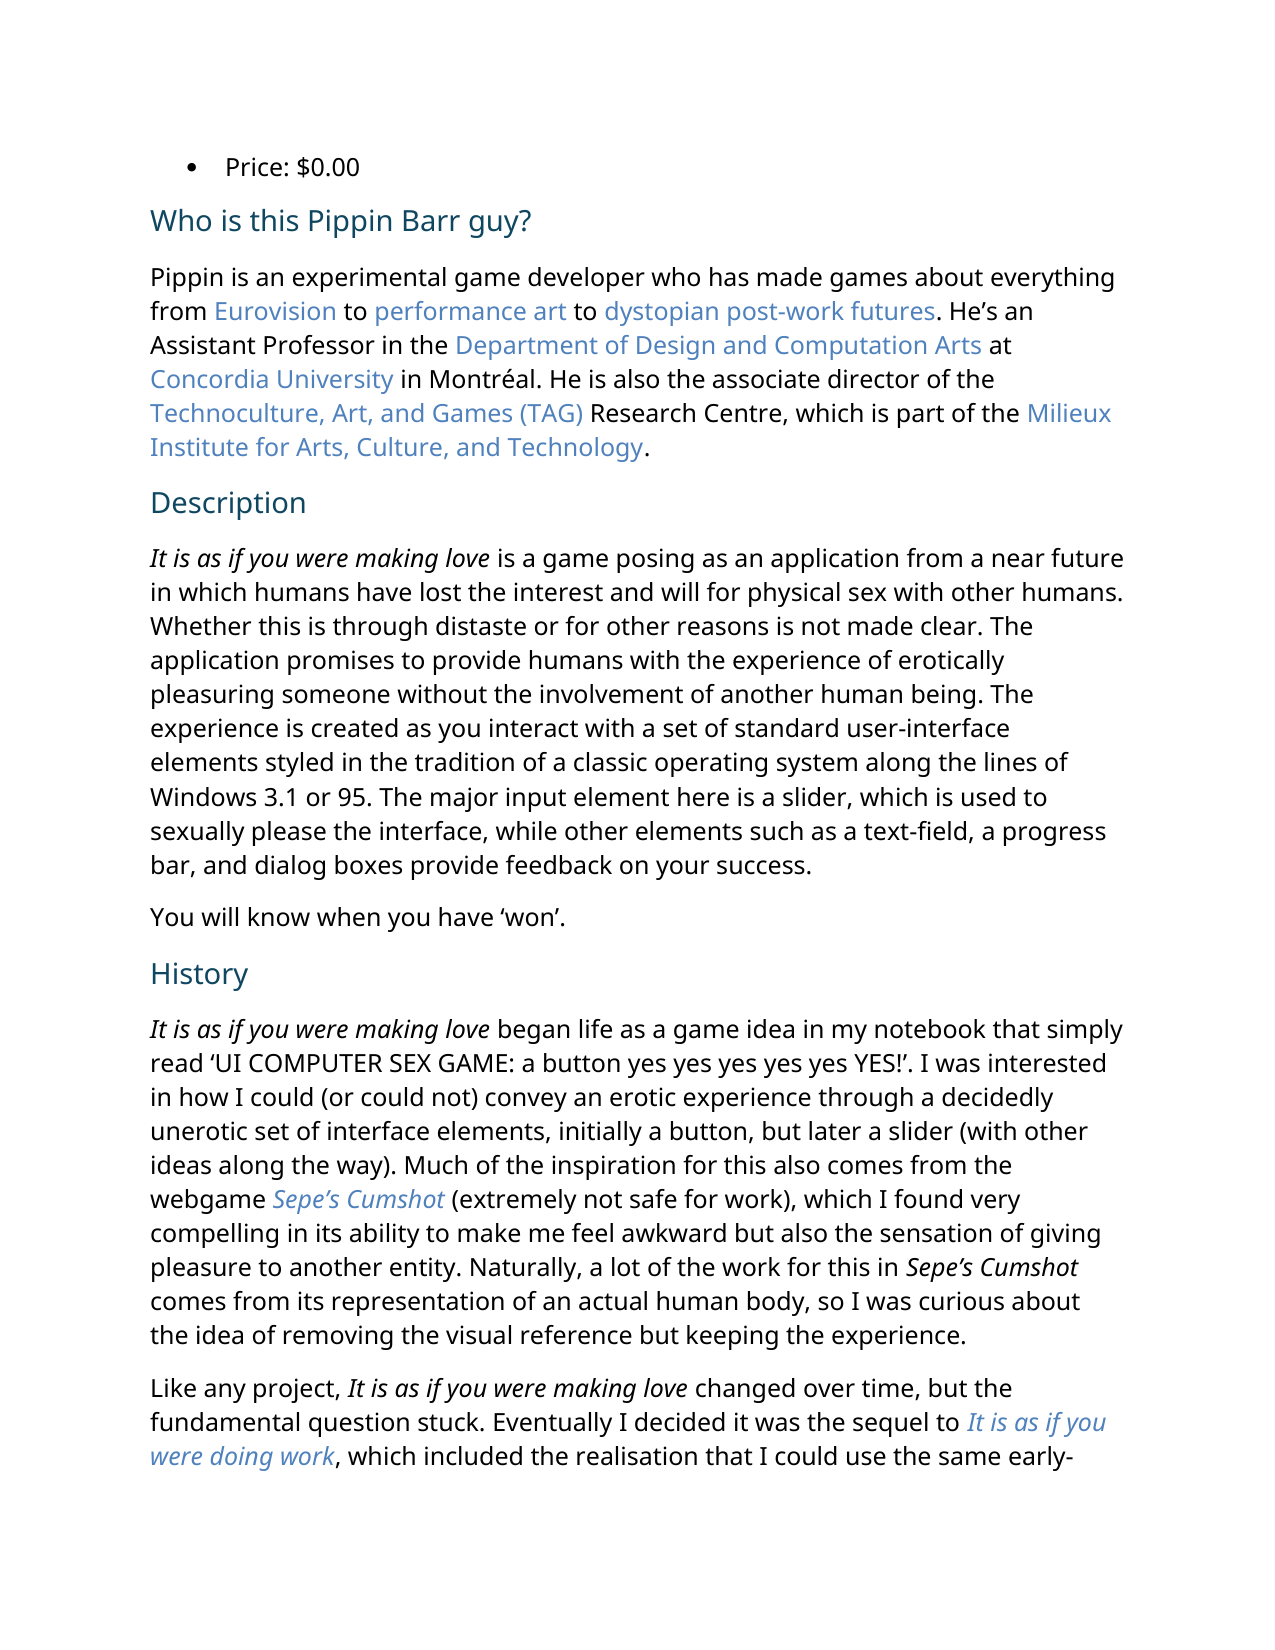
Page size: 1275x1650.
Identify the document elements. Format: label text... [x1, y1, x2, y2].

subtitle History [150, 953, 1125, 993]
subtitle Description [150, 482, 1125, 522]
list Price: $0.00 [187, 150, 1125, 184]
text It is as if you were making love is a game posing as an application from a near future in which humans have lost the interest and will for physical sex with other humans. Whether this is through distaste or for other reasons is not made clear. The application promises to provide humans with the experience of erotically pleasuring someone without the involvement of another human being. The experience is created as you interact with a set of standard user-interface elements styled in the tradition of a classic operating system along the lines of Windows 3.1 or 95. The major input element here is a slider, which is used to sexually please the interface, while other elements such as a text-field, a progress bar, and dialog boxes provide feedback on your success. [150, 541, 1125, 881]
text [150, 1371, 1125, 1473]
text You will know when you have ‘won’. [150, 900, 1125, 934]
subtitle Who is this Pippin Barr guy? [150, 201, 1125, 240]
text It is as if you were making love began life as a game idea in my notebook that simply read ‘UI COMPUTER SEX GAME: a button yes yes yes yes yes YES!’. I was interested in how I could (or could not) convey an erotic experience through a decidedly unerotic set of interface elements, initially a button, but later a slider (with other ideas along the way). Much of the inspiration for this also comes from the webgame Sepe’s Cumshot (extremely not safe for work), which I found very compelling in its ability to make me feel awkward but also the sensation of giving pleasure to another entity. Naturally, a lot of the work for this in Sepe’s Cumshot comes from its representation of an actual human body, so I was curious about the idea of removing the visual reference but keeping the experience. [150, 1011, 1125, 1352]
text Pippin is an experimental game developer who has made games about everything from Eurovision to performance art to dystopian post-work futures. He’s an Assistant Professor in the Department of Design and Computation Arts at Concordia University in Montréal. He is also the associate director of the Technoculture, Art, and Games (TAG) Research Centre, which is part of the Milieux Institute for Arts, Culture, and Technology. [150, 259, 1125, 463]
